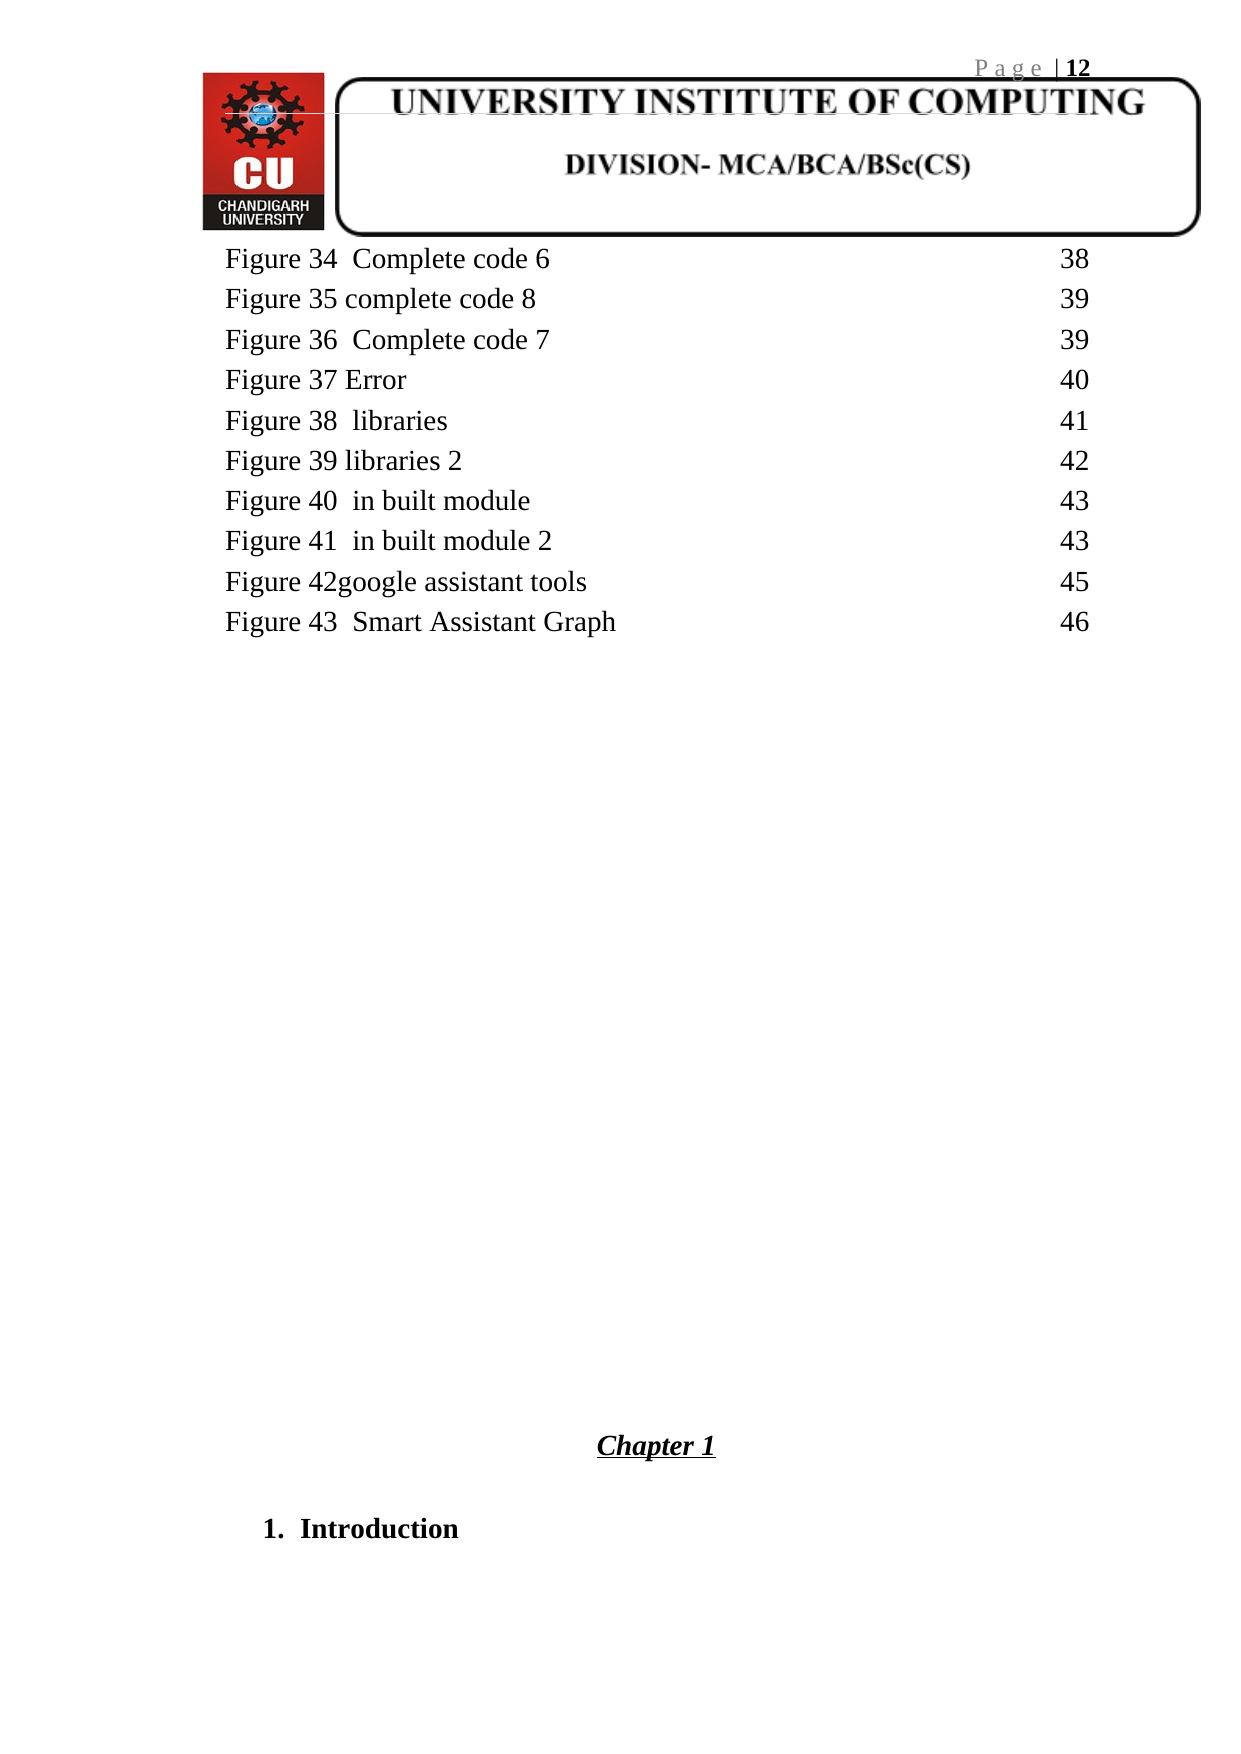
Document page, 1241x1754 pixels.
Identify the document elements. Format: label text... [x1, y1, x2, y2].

subtitle Chapter 1 [225, 1428, 1090, 1461]
subtitle Introduction [262, 1512, 1090, 1545]
text Figure 43 Smart Assistant Graph 46 [225, 604, 1090, 638]
text Figure 39 libraries 2 42 [225, 443, 1090, 476]
text Figure 38 libraries 41 [225, 403, 1090, 436]
text Figure 42google assistant tools 45 [225, 564, 1090, 597]
text Figure 41 in built module 2 43 [225, 523, 1090, 557]
picture [160, 66, 1201, 237]
text Figure 34 Complete code 6 38 [225, 225, 1090, 275]
text Figure 37 Error 40 [225, 362, 1090, 396]
text Figure 36 Complete code 7 39 [225, 322, 1090, 356]
text Figure 35 complete code 8 39 [225, 282, 1090, 315]
text Figure 40 in built module 43 [225, 483, 1090, 517]
